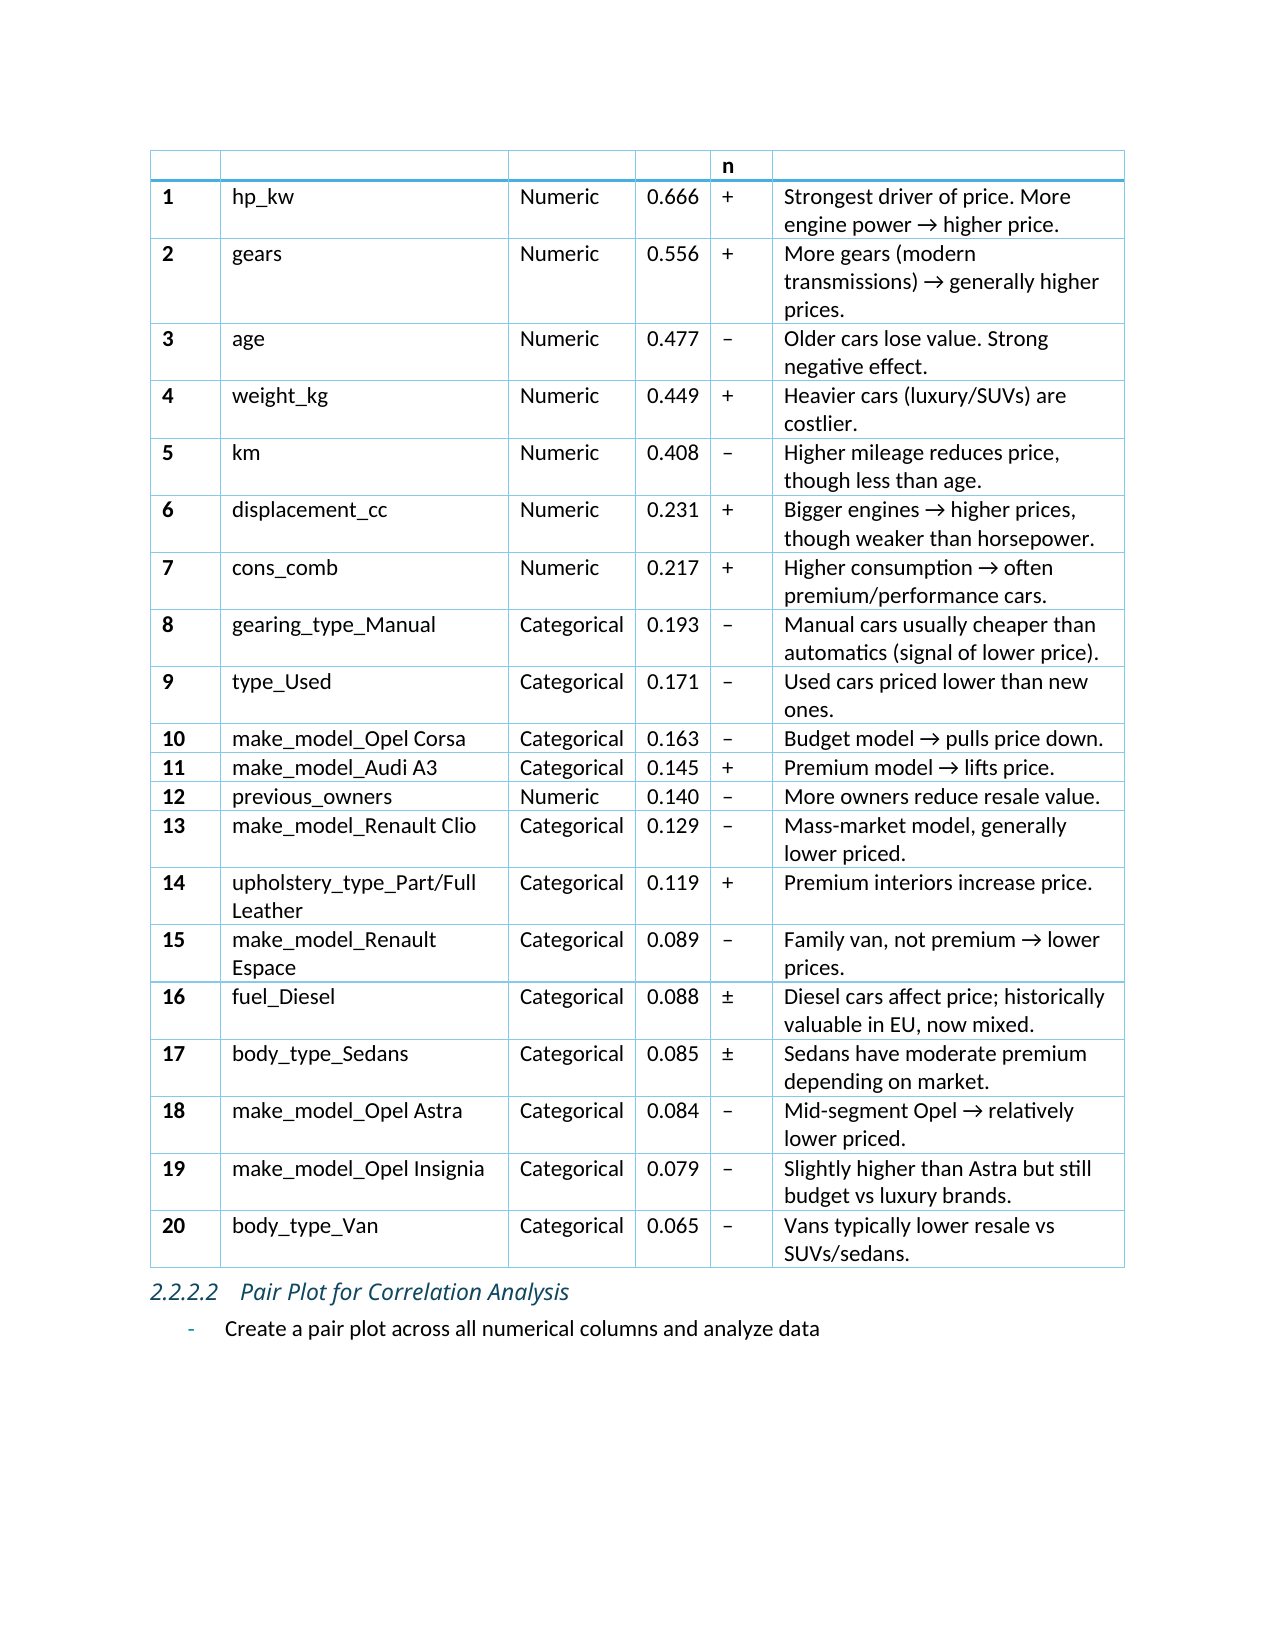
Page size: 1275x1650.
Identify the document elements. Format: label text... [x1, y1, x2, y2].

table_cell More owners reduce resale value. [773, 782, 1124, 810]
table_cell make_model_Opel Astra [221, 1097, 508, 1153]
table_cell 0.065 [636, 1211, 710, 1267]
table_cell Numeric [509, 239, 635, 323]
table_cell 5 [151, 439, 220, 494]
table_cell gears [221, 239, 508, 323]
table_cell Categorical [509, 811, 635, 867]
table_cell More gears (modern transmissions) → generally higher prices. [773, 239, 1124, 323]
subtitle Pair Plot for Correlation Analysis [150, 1276, 1125, 1307]
table_cell Categorical [509, 925, 635, 981]
table_cell Numeric [509, 324, 635, 380]
table_cell Used cars priced lower than new ones. [773, 667, 1124, 723]
table_cell 3 [151, 324, 220, 380]
table_cell 0.217 [636, 553, 710, 609]
table_cell Strongest driver of price. More engine power → higher price. [773, 182, 1124, 238]
table_cell 12 [151, 782, 220, 810]
table_cell Categorical [509, 724, 635, 752]
table_cell Categorical [509, 1211, 635, 1267]
table_cell Numeric [509, 182, 635, 238]
table_header Rank [151, 151, 220, 179]
table_cell 2 [151, 239, 220, 323]
table_cell 18 [151, 1097, 220, 1153]
table_cell Higher consumption → often premium/performance cars. [773, 553, 1124, 609]
table_cell Categorical [509, 1097, 635, 1153]
table_cell previous_owners [221, 782, 508, 810]
table_cell 0.231 [636, 496, 710, 552]
table_cell – [711, 925, 772, 981]
table_cell 1 [151, 182, 220, 238]
table_cell Numeric [509, 496, 635, 552]
table_cell Numeric [509, 553, 635, 609]
table_cell Sedans have moderate premium depending on market. [773, 1040, 1124, 1096]
table_cell 20 [151, 1211, 220, 1267]
table_cell + [711, 239, 772, 323]
table_cell 9 [151, 667, 220, 723]
table_cell + [711, 553, 772, 609]
table_cell + [711, 753, 772, 781]
table_cell – [711, 724, 772, 752]
table_cell Vans typically lower resale vs SUVs/sedans. [773, 1211, 1124, 1267]
table_cell Higher mileage reduces price, though less than age. [773, 439, 1124, 494]
table_cell – [711, 324, 772, 380]
table_cell 0.556 [636, 239, 710, 323]
table_cell displacement_cc [221, 496, 508, 552]
table_cell – [711, 1211, 772, 1267]
table_cell 0.085 [636, 1040, 710, 1096]
table_cell upholstery_type_Part/Full Leather [221, 868, 508, 924]
table_header Type [509, 151, 635, 179]
table_cell cons_comb [221, 553, 508, 609]
table_cell – [711, 1097, 772, 1153]
table_cell – [711, 1154, 772, 1210]
table_cell age [221, 324, 508, 380]
table_cell gearing_type_Manual [221, 610, 508, 666]
table_cell 0.089 [636, 925, 710, 981]
table_cell 11 [151, 753, 220, 781]
table_cell 0.088 [636, 983, 710, 1038]
table_cell 6 [151, 496, 220, 552]
table_cell body_type_Van [221, 1211, 508, 1267]
table_cell 0.449 [636, 381, 710, 437]
table_cell 13 [151, 811, 220, 867]
list Create a pair plot across all numerical columns and analyze data [187, 1312, 1125, 1343]
table_cell Heavier cars (luxury/SUVs) are costlier. [773, 381, 1124, 437]
table_cell weight_kg [221, 381, 508, 437]
table_cell Numeric [509, 439, 635, 494]
table_cell + [711, 381, 772, 437]
table_cell + [711, 496, 772, 552]
table_header Inference [773, 151, 1124, 179]
table_cell Premium model → lifts price. [773, 753, 1124, 781]
table_cell Categorical [509, 610, 635, 666]
table_cell Family van, not premium → lower prices. [773, 925, 1124, 981]
table_cell 14 [151, 868, 220, 924]
table_cell type_Used [221, 667, 508, 723]
table_cell 16 [151, 983, 220, 1038]
table_cell – [711, 610, 772, 666]
table_cell Manual cars usually cheaper than automatics (signal of lower price). [773, 610, 1124, 666]
table_cell Older cars lose value. Strong negative effect. [773, 324, 1124, 380]
table_cell ± [711, 983, 772, 1038]
table_cell – [711, 782, 772, 810]
table_cell – [711, 439, 772, 494]
table_header Sign [711, 151, 772, 179]
table_cell make_model_Renault Clio [221, 811, 508, 867]
table_header Feature [221, 151, 508, 179]
table_cell Numeric [509, 782, 635, 810]
table_cell 7 [151, 553, 220, 609]
table_cell – [711, 667, 772, 723]
table_cell 10 [151, 724, 220, 752]
table_cell Categorical [509, 868, 635, 924]
table_cell 0.084 [636, 1097, 710, 1153]
table_cell 19 [151, 1154, 220, 1210]
table_cell 0.408 [636, 439, 710, 494]
table_cell + [711, 182, 772, 238]
table_cell make_model_Opel Corsa [221, 724, 508, 752]
table_cell 17 [151, 1040, 220, 1096]
table_cell – [711, 811, 772, 867]
table_cell + [711, 868, 772, 924]
table_cell 0.079 [636, 1154, 710, 1210]
table_cell 15 [151, 925, 220, 981]
table_cell km [221, 439, 508, 494]
table_cell 0.145 [636, 753, 710, 781]
table_cell Mid-segment Opel → relatively lower priced. [773, 1097, 1124, 1153]
table_cell 0.171 [636, 667, 710, 723]
table_cell Categorical [509, 753, 635, 781]
table_cell 0.119 [636, 868, 710, 924]
table_cell Bigger engines → higher prices, though weaker than horsepower. [773, 496, 1124, 552]
table_cell 0.193 [636, 610, 710, 666]
table_cell Numeric [509, 381, 635, 437]
table_cell 0.477 [636, 324, 710, 380]
table_cell Categorical [509, 983, 635, 1038]
table_cell make_model_Renault Espace [222, 926, 507, 980]
table_cell hp_kw [221, 182, 508, 238]
table_cell Budget model → pulls price down. [773, 724, 1124, 752]
table_cell Diesel cars affect price; historically valuable in EU, now mixed. [773, 983, 1124, 1038]
table_cell Premium interiors increase price. [773, 868, 1124, 924]
table_cell fuel_Diesel [221, 983, 508, 1038]
table_cell Categorical [509, 1154, 635, 1210]
table_cell Categorical [509, 1040, 635, 1096]
table_cell make_model_Opel Insignia [221, 1154, 508, 1210]
table_cell Mass-market model, generally lower priced. [773, 811, 1124, 867]
table_cell make_model_Audi A3 [221, 753, 508, 781]
table_cell 4 [151, 381, 220, 437]
table_cell body_type_Sedans [221, 1040, 508, 1096]
table_cell 0.129 [636, 811, 710, 867]
table_cell 0.666 [636, 182, 710, 238]
table_cell 0.140 [636, 782, 710, 810]
table_cell ± [711, 1040, 772, 1096]
table_cell Slightly higher than Astra but still budget vs luxury brands. [773, 1154, 1124, 1210]
table_cell 8 [151, 610, 220, 666]
table_cell Categorical [509, 667, 635, 723]
table_cell 0.163 [636, 724, 710, 752]
table_header Score [636, 151, 710, 179]
